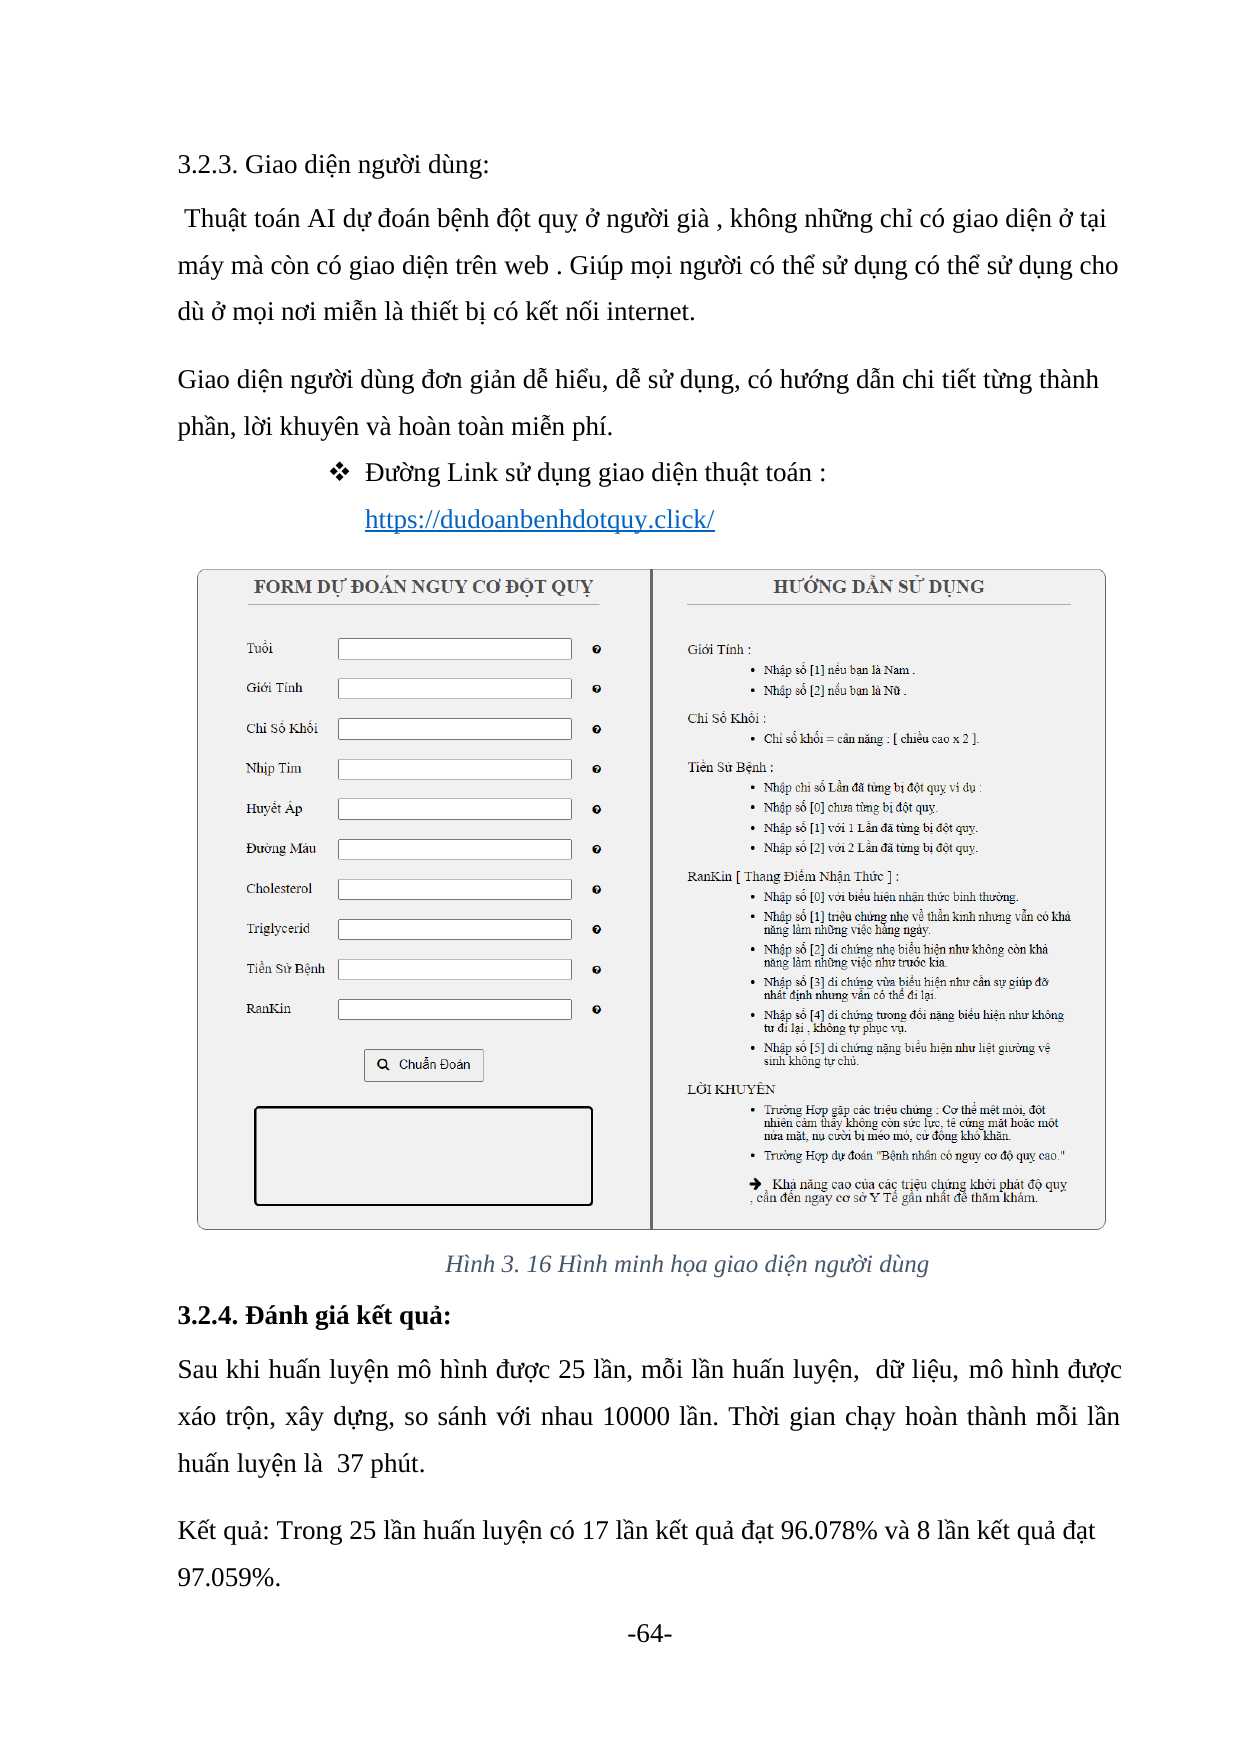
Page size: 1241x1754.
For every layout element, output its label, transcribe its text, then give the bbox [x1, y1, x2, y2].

text Giao diện người dùng đơn giản dễ hiểu, dễ sử dụng, có hướng dẫn chi tiết từng thành phần, lời khuyên và hoàn toàn miễn phí. [177, 363, 1122, 441]
text Thuật toán AI dự đoán bệnh đột quỵ ở người già , không những chỉ có giao diện ở tại máy mà còn có giao diện trên web . Giúp mọi người có thể sử dụng có thể sử dụng cho dù ở mọi nơi miễn là thiết bị có kết nối internet. [177, 202, 1122, 327]
list Đường Link sử dụng giao diện thuật toán : https://dudoanbenhdotquy.click/ [327, 456, 1122, 534]
text Kết quả: Trong 25 lần huấn luyện có 17 lần kết quả đạt 96.078% và 8 lần kết quả đạt 97.059%. [177, 1514, 1122, 1592]
subtitle 3.2.4. Đánh giá kết quả: [177, 1299, 1122, 1330]
subtitle 3.2.3. Giao diện người dùng: [177, 148, 1122, 179]
text Sau khi huấn luyện mô hình được 25 lần, mỗi lần huấn luyện, dữ liệu, mô hình được xáo trộn, xây dựng, so sánh với nhau 10000 lần. Thời gian chạy hoàn thành mỗi lần huấn luyện là 37 phút. [177, 1353, 1122, 1478]
picture [190, 566, 1110, 1231]
text Hình 3. 16 Hình minh họa giao diện người dùng [252, 1249, 1122, 1278]
